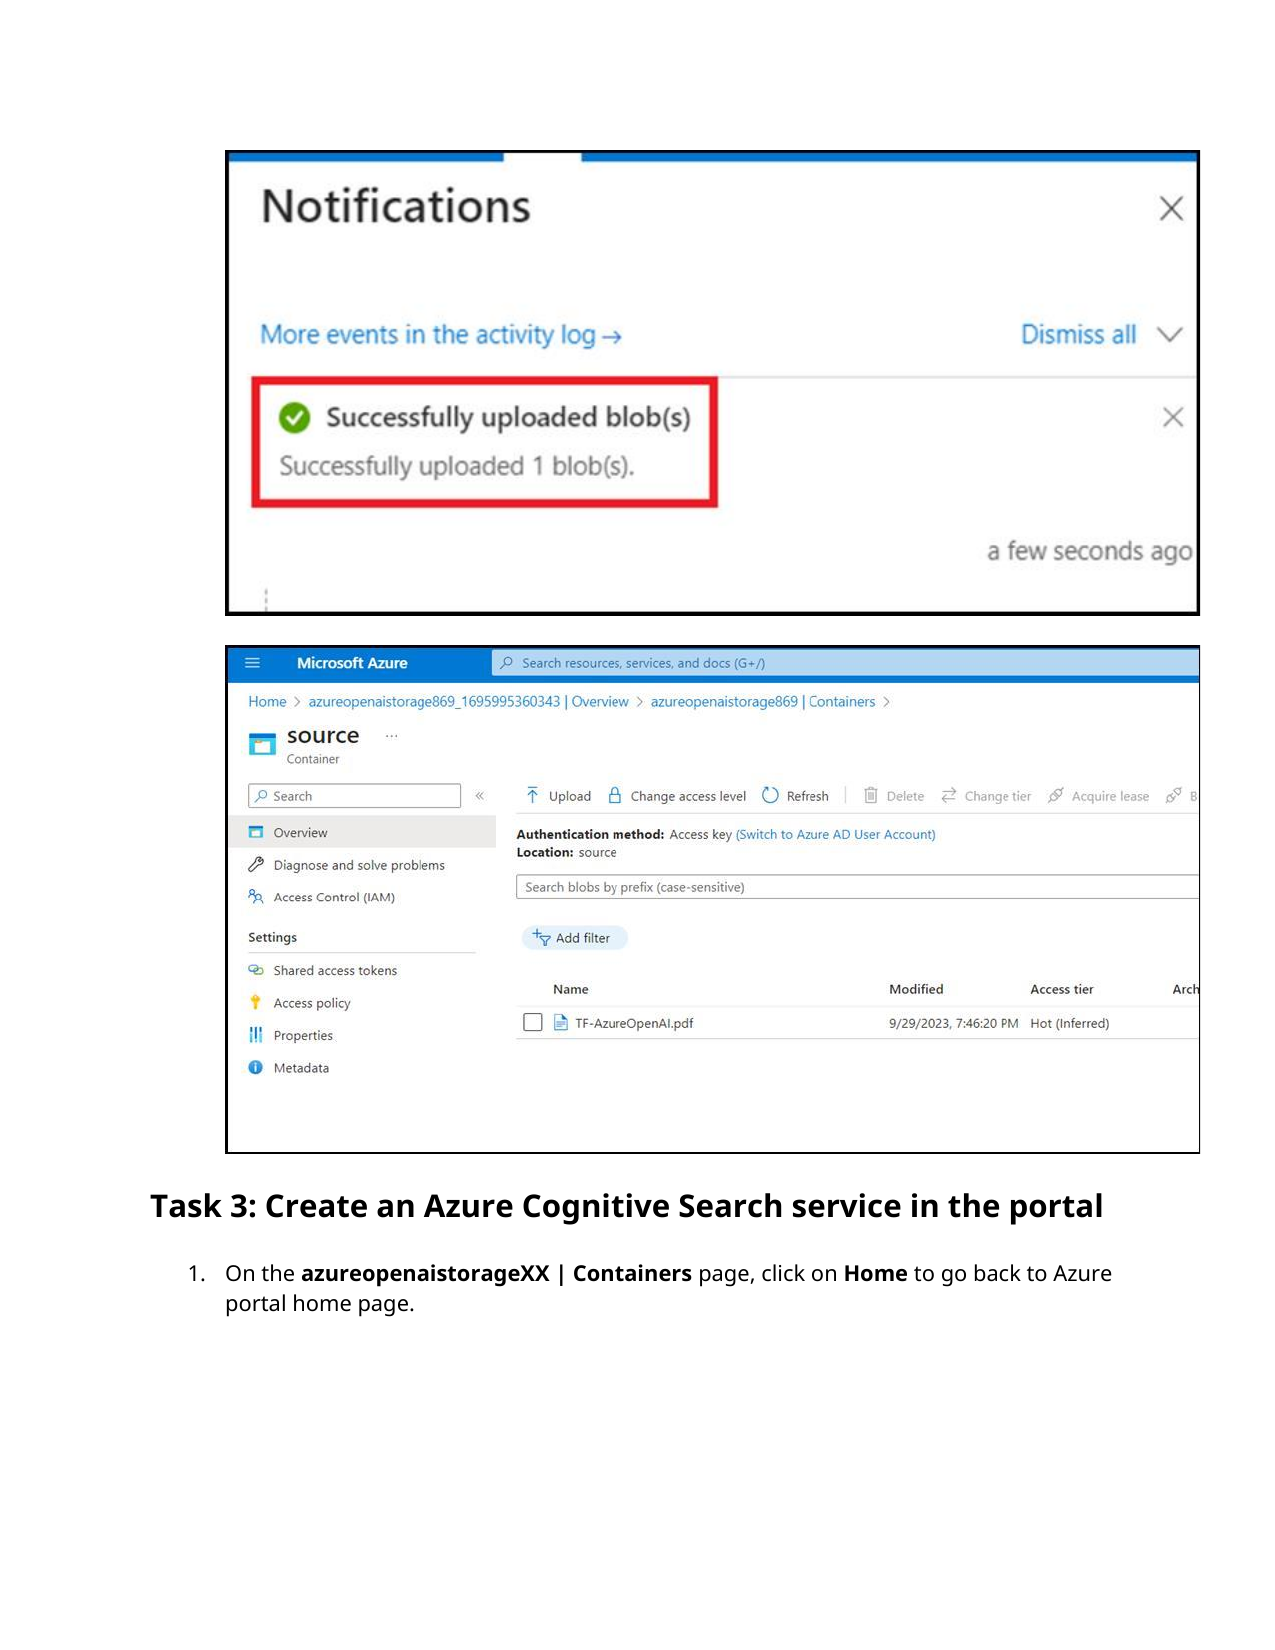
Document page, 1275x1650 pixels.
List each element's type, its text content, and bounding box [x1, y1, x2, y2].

text Task 3: Create an Azure Cognitive Search service in the portal [150, 1184, 1125, 1227]
picture [225, 645, 1200, 1154]
list On the azureopenaistorageXX | Containers page, click on Home to go back to Azure portal home page. [187, 1258, 1125, 1318]
picture [225, 150, 1200, 616]
